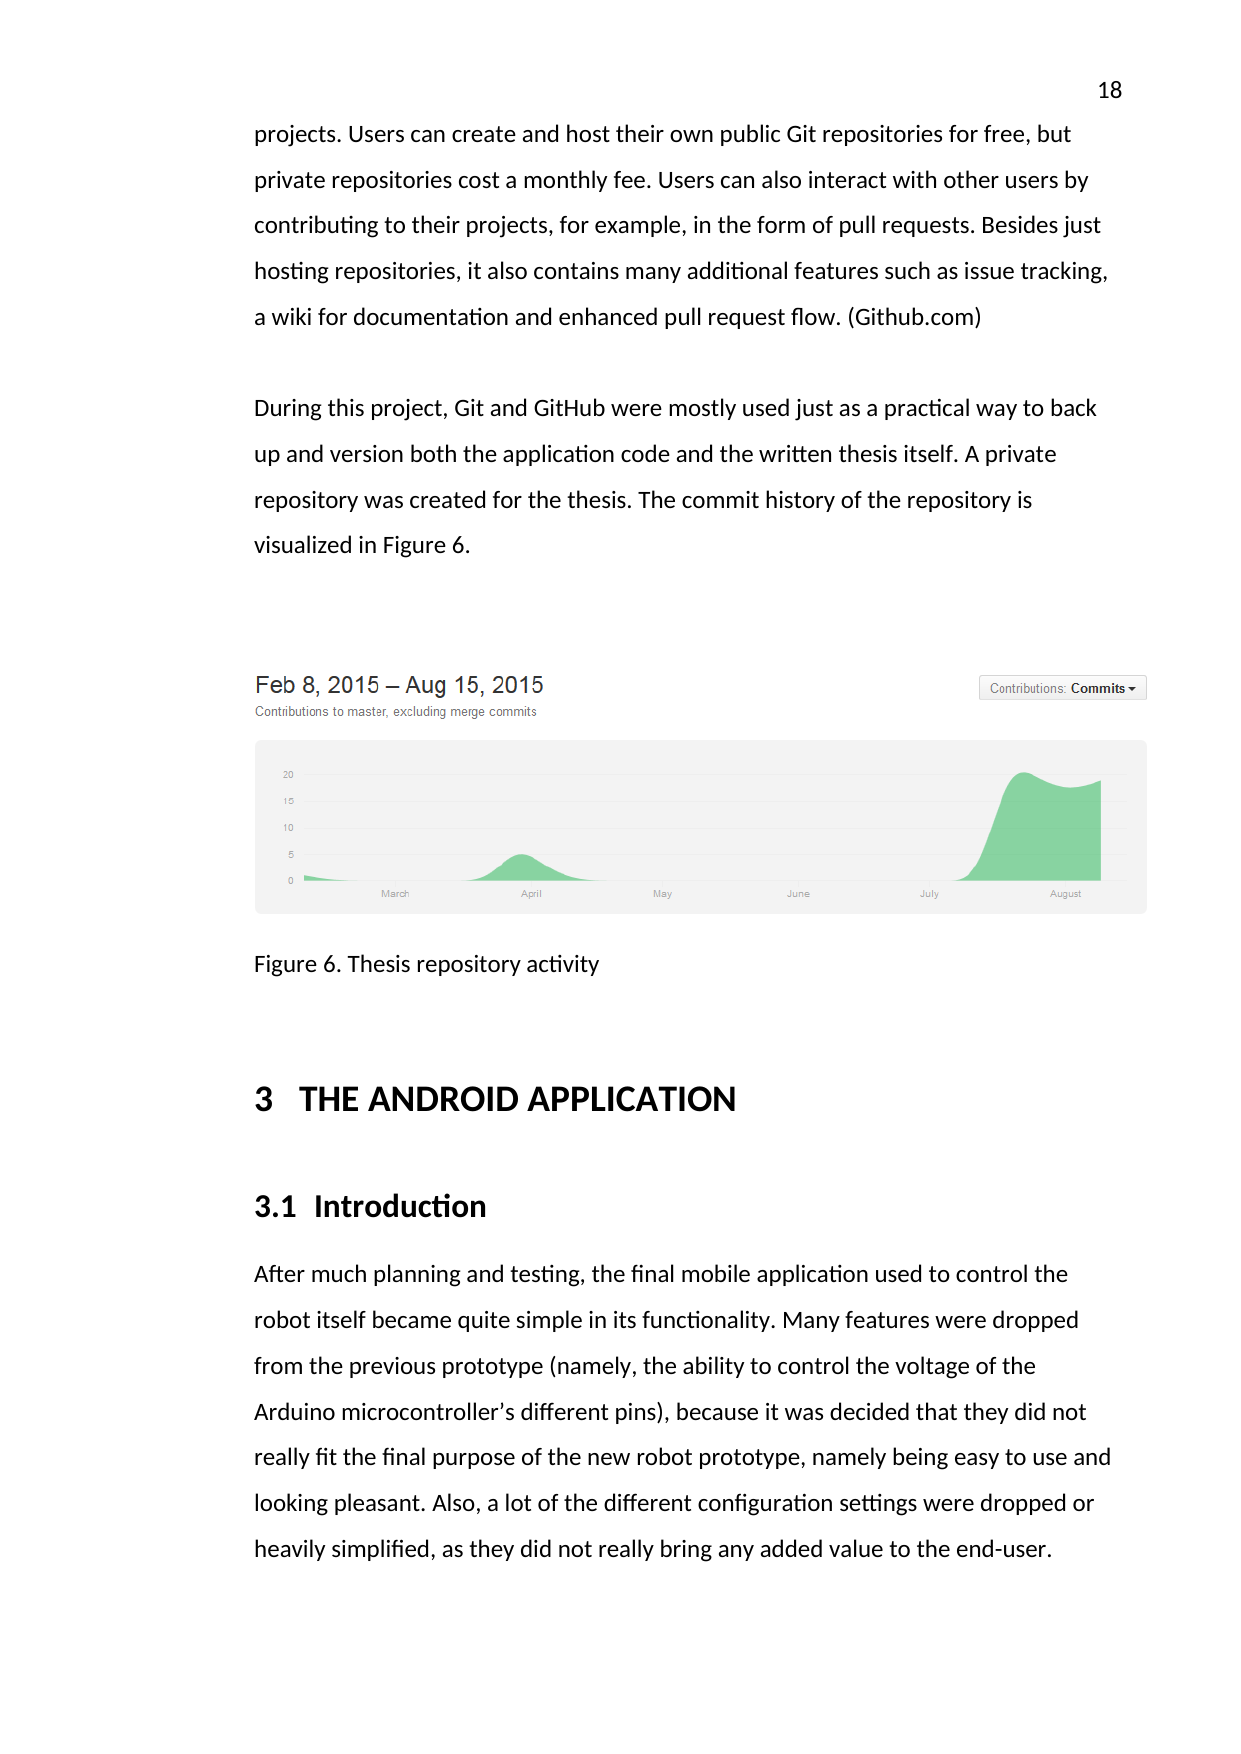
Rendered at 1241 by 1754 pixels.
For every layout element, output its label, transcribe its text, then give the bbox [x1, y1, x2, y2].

text Figure 6. Thesis repository activity [254, 948, 1122, 979]
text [254, 118, 1122, 332]
subtitle The Android application [254, 1074, 1122, 1120]
text After much planning and testing, the final mobile application used to control the robot itself became quite simple in its functionality. Many features were dropped from the previous prototype (namely, the ability to control the voltage of the Arduino microcontroller’s different pins), because it was decided that they did not really fit the final purpose of the new robot prototype, namely being easy to use and looking pleasant. Also, a lot of the different configuration settings were dropped or heavily simplified, as they did not really bring any added value to the end-user. [254, 1258, 1122, 1563]
picture [253, 666, 1157, 933]
subtitle Introduction [254, 1185, 1122, 1226]
text During this project, Git and GitHub were mostly used just as a practical way to back up and version both the application code and the written thesis itself. A private repository was created for the thesis. The commit history of the repository is visualized in Figure 6. [254, 392, 1122, 560]
